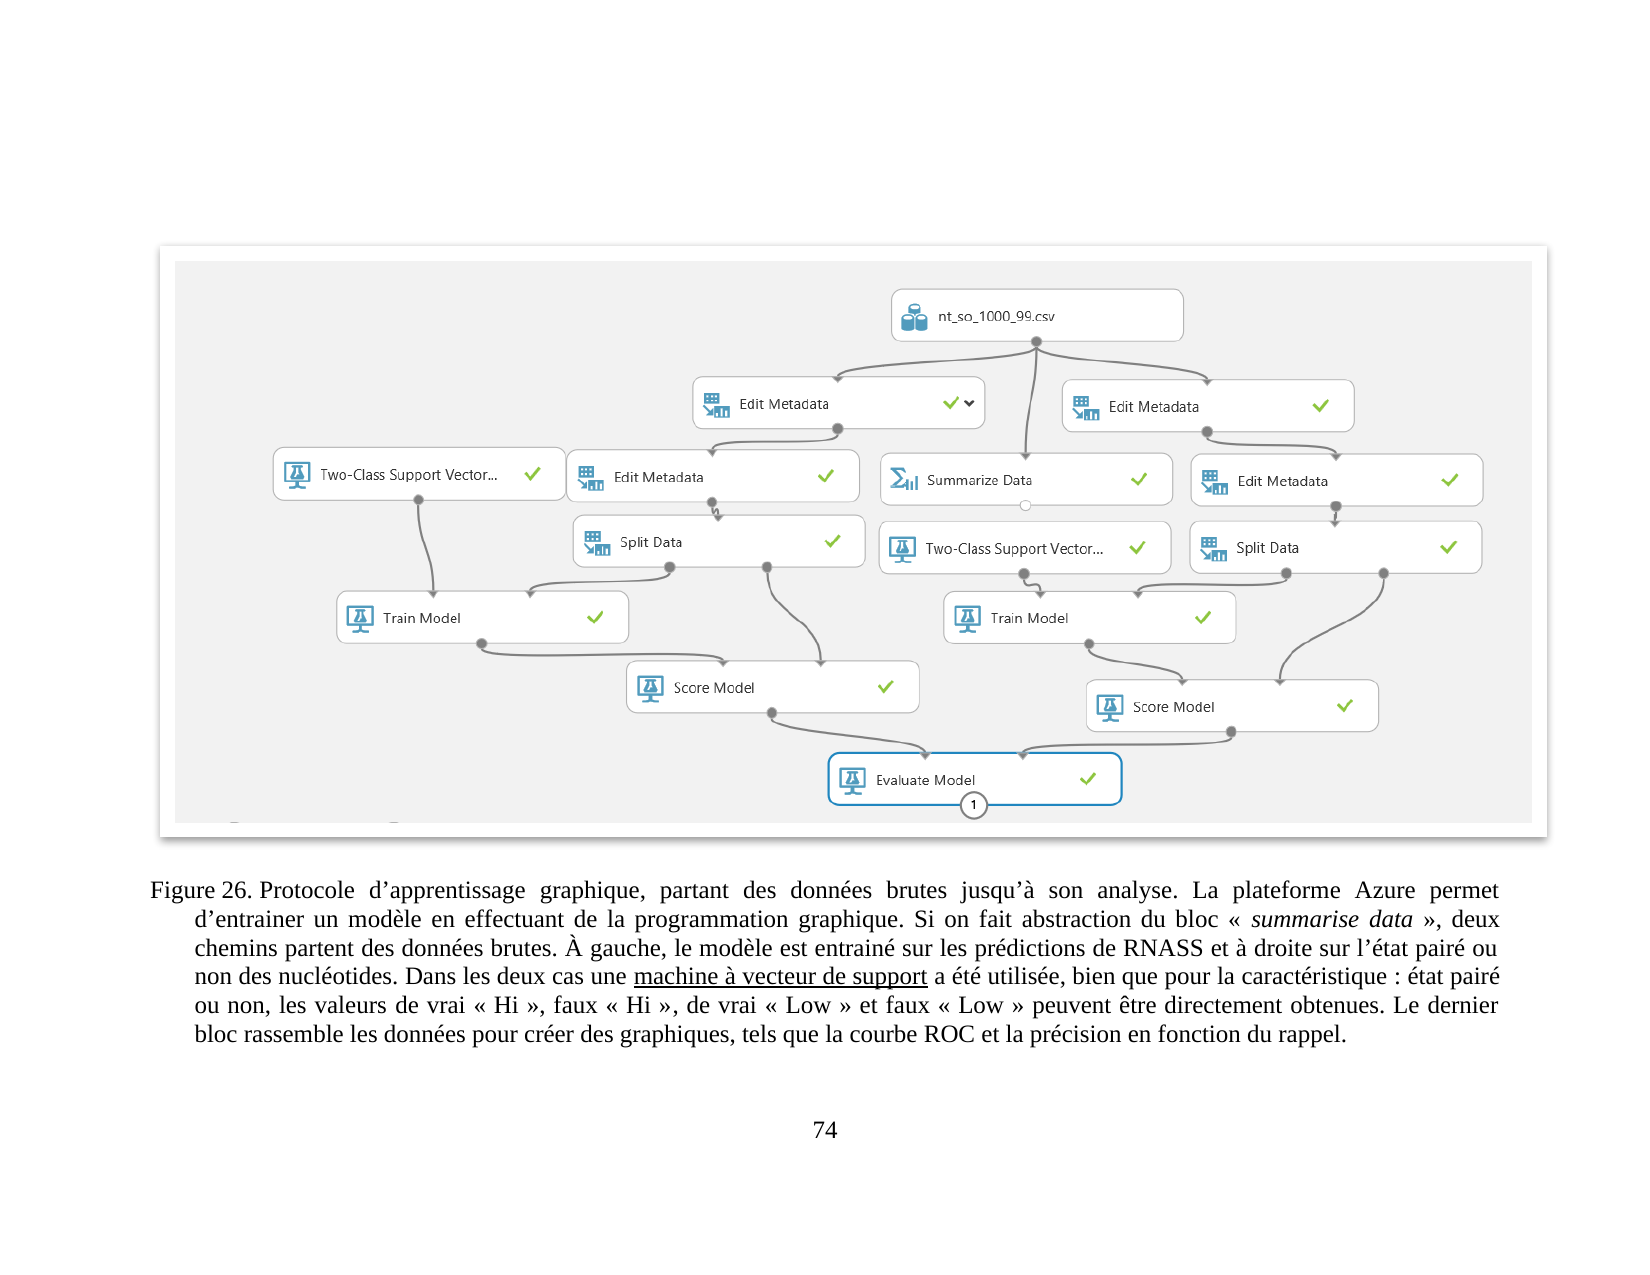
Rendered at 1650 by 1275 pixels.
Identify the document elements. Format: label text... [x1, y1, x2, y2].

picture [175, 261, 1532, 823]
text Protocole d’apprentissage graphique, partant des données brutes jusqu’à son analyse. La plateforme Azure permet d’entrainer un modèle en effectuant de la programmation graphique. Si on fait abstraction du bloc « summarise data », deux chemins partent des données brutes. À gauche, le modèle est entrainé sur les prédictions de RNASS et à droite sur l’état pairé ou non des nucléotides. Dans les deux cas une machine à vecteur de support a été utilisée, bien que pour la caractéristique : état pairé ou non, les valeurs de vrai « Hi », faux « Hi », de vrai « Low » et faux « Low » peuvent être directement obtenues. Le dernier bloc rassemble les données pour créer des graphiques, tels que la courbe ROC et la précision en fonction du rappel. [150, 875, 1500, 1048]
